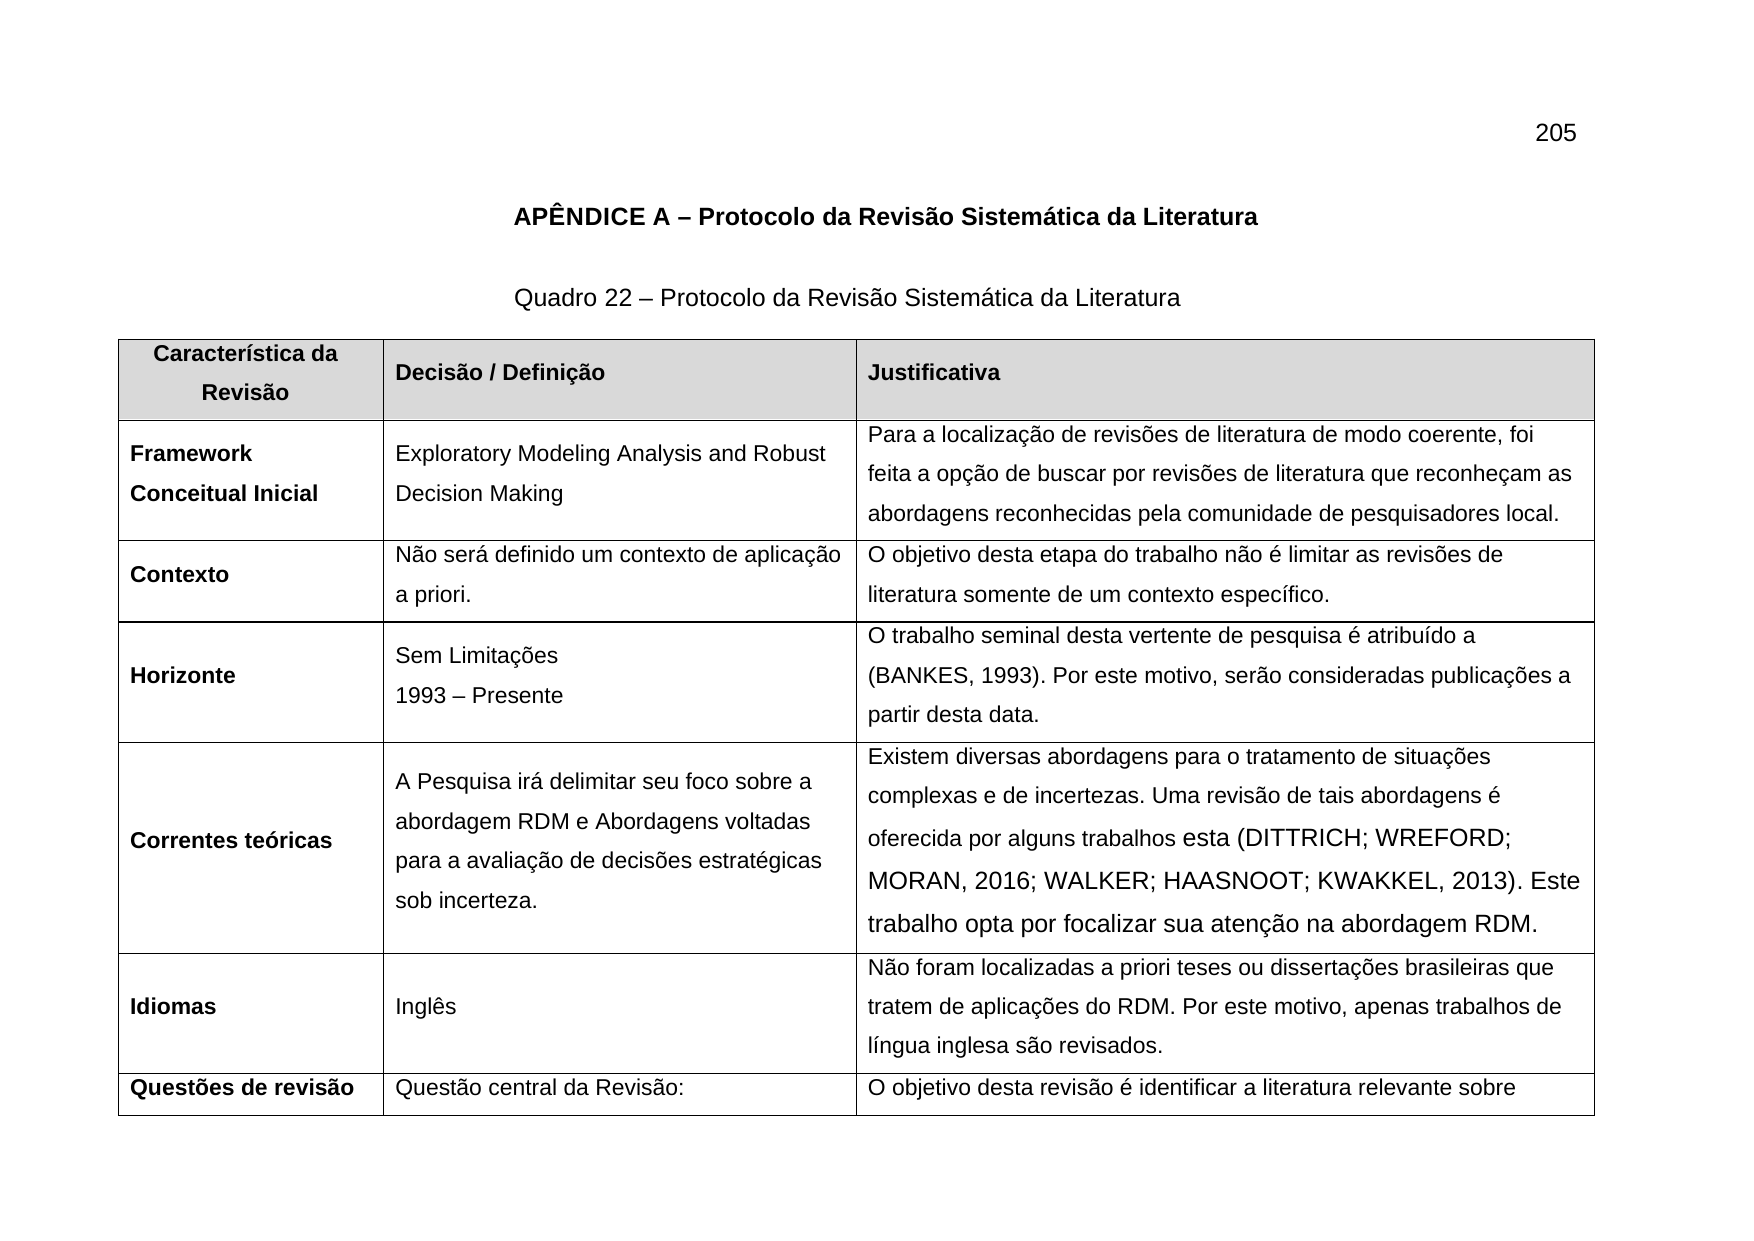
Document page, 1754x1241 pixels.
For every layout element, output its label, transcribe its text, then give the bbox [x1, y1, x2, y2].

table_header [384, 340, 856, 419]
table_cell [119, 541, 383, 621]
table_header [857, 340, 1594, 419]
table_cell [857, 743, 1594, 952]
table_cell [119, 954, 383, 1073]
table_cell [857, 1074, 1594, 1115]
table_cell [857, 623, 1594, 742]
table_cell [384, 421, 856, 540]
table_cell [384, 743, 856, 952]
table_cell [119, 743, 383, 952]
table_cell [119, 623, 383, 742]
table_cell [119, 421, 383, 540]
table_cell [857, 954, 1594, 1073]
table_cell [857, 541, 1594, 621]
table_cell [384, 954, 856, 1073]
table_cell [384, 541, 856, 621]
subtitle APÊNDICE A – Protocolo da Revisão Sistemática da Literatura [195, 202, 1577, 231]
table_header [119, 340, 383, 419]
text Quadro 22 – Protocolo da Revisão Sistemática da Literatura [118, 283, 1577, 312]
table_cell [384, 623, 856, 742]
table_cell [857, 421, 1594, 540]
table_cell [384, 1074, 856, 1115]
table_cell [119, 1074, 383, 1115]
